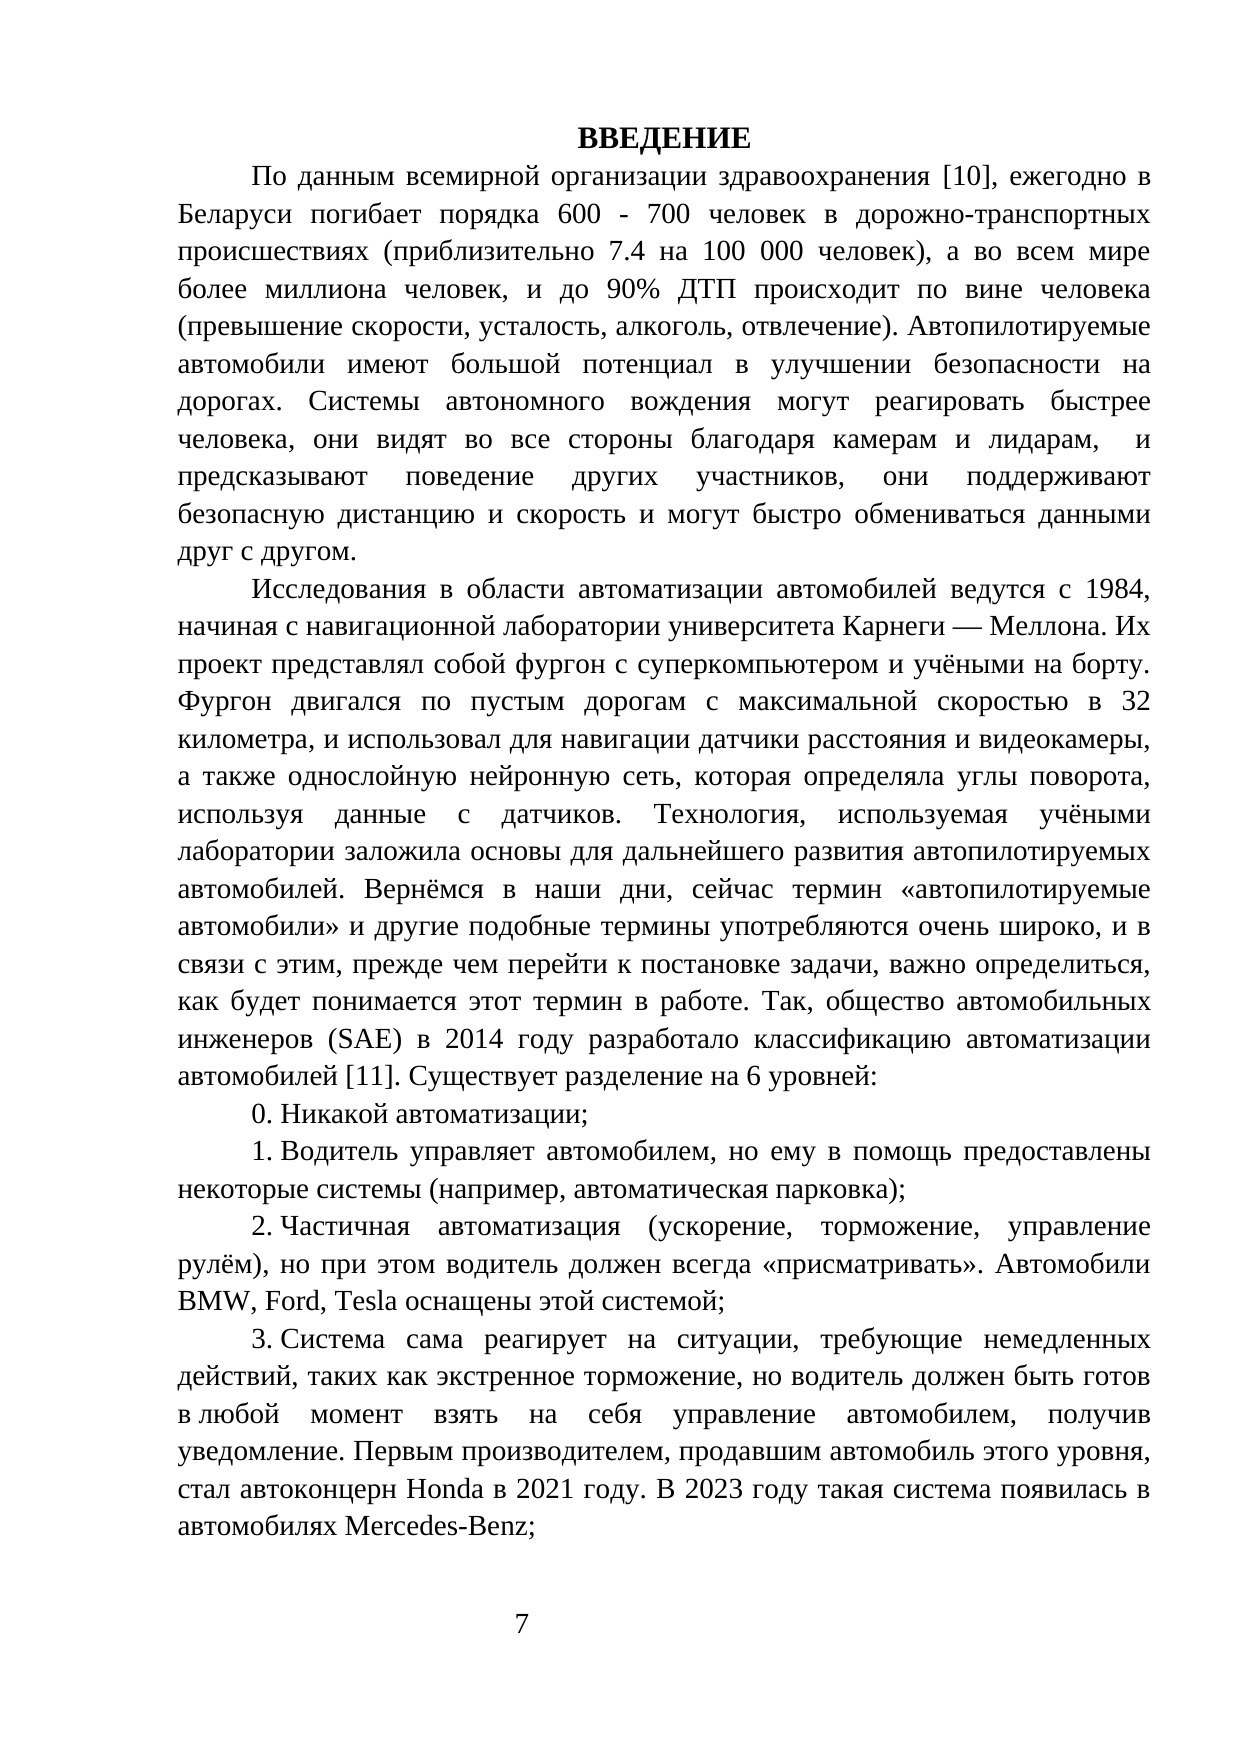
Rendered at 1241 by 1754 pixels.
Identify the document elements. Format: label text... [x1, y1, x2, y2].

text По данным всемирной организации здравоохранения [10], ежегодно в Беларуси погибает порядка 600 - 700 человек в дорожно-транспортных происшествиях (приблизительно 7.4 на 100 000 человек), а во всем мире более миллиона человек, и до 90% ДТП происходит по вине человека (превышение скорости, усталость, алкоголь, отвлечение). Автопилотируемые автомобили имеют большой потенциал в улучшении безопасности на дорогах. Системы автономного вождения могут реагировать быстрее человека, они видят во все стороны благодаря камерам и лидарам, и предсказывают поведение других участников, они поддерживают безопасную дистанцию и скорость и могут быстро обмениваться данными друг с другом. [177, 156, 1152, 568]
list Водитель управляет автомобилем, но ему в помощь предоставлены некоторые системы (например, автоматическая парковка); [177, 1131, 1152, 1206]
text Исследования в области автоматизации автомобилей ведутся с 1984, начиная с навигационной лаборатории университета Карнеги — Меллона. Их проект представлял собой фургон с суперкомпьютером и учёными на борту. Фургон двигался по пустым дорогам с максимальной скоростью в 32 километра, и использовал для навигации датчики расстояния и видеокамеры, а также однослойную нейронную сеть, которая определяла углы поворота, используя данные с датчиков. Технология, используемая учёными лаборатории заложила основы для дальнейшего развития автопилотируемых автомобилей. Вернёмся в наши дни, сейчас термин «автопилотируемые автомобили» и другие подобные термины употребляются очень широко, и в связи с этим, прежде чем перейти к постановке задачи, важно определиться, как будет понимается этот термин в работе. Так, общество автомобильных инженеров (SAE) в 2014 году разработало классификацию автоматизации автомобилей [11]. Существует разделение на 6 уровней: [177, 568, 1152, 1093]
list Система сама реагирует на ситуации, требующие немедленных действий, таких как экстренное торможение, но водитель должен быть готов в любой момент взять на себя управление автомобилем, получив уведомление. Первым производителем, продавшим автомобиль этого уровня, стал автоконцерн Honda в 2021 году. В 2023 году такая система появилась в автомобилях Mercedes-Benz; [177, 1318, 1152, 1543]
subtitle ВВЕДЕНИЕ [177, 118, 1152, 156]
list Никакой автоматизации; [177, 1093, 1152, 1131]
list Частичная автоматизация (ускорение, торможение, управление рулём), но при этом водитель должен всегда «присматривать». Автомобили BMW, Ford, Tesla оснащены этой системой; [177, 1206, 1152, 1318]
